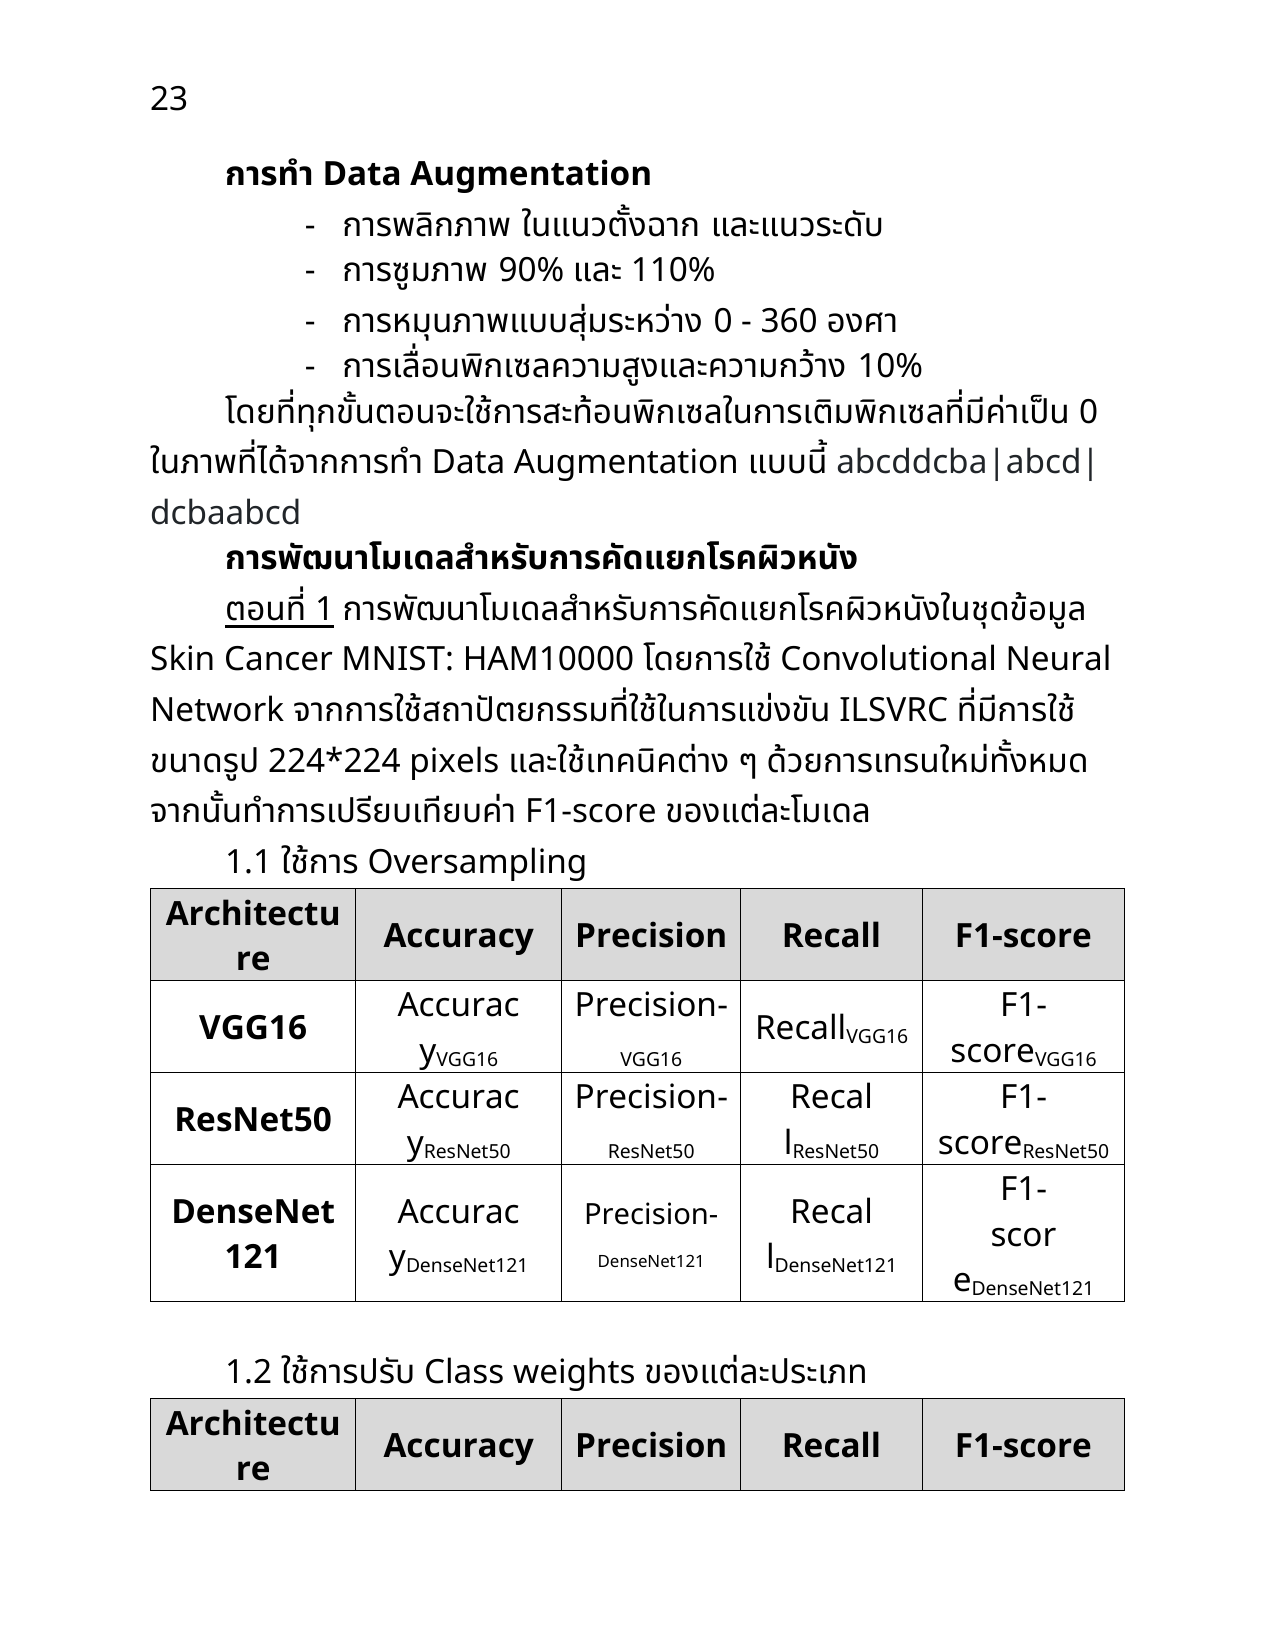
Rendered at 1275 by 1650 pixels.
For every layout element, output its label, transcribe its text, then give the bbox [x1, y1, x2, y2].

table_cell RecallVGG16 [741, 981, 922, 1072]
list การเลื่อนพิกเซลความสูงและความกว้าง 10% [304, 342, 1125, 387]
table_header F1-score [923, 889, 1124, 980]
table_cell F1-scoreResNet50 [923, 1073, 1124, 1164]
table_cell PrecisionResNet50 [562, 1073, 740, 1164]
table_header Accuracy [356, 889, 561, 980]
list การพลิกภาพ ในแนวตั้งฉาก และแนวระดับ [304, 201, 1125, 246]
text การทำ Data Augmentation [150, 150, 1125, 201]
table_cell ResNet50 [151, 1073, 355, 1164]
table_cell F1-scoreDenseNet121 [923, 1165, 1124, 1301]
table_header Precision [562, 889, 740, 980]
table_cell AccuracyDenseNet121 [356, 1165, 561, 1301]
table_header Recall [741, 1399, 922, 1490]
table_cell PrecisionVGG16 [562, 981, 740, 1072]
table_header Recall [741, 889, 922, 980]
table_header Precision [562, 1399, 740, 1490]
table_header Architecture [151, 889, 355, 980]
table_header Architecture [151, 1399, 355, 1490]
list การซูมภาพ 90% และ 110% [304, 246, 1125, 297]
table_cell VGG16 [151, 981, 355, 1072]
text 1.2 ใช้การปรับ Class weights ของแต่ละประเภท [150, 1348, 1125, 1398]
table_cell AccuracyResNet50 [356, 1073, 561, 1164]
table_cell DenseNet121 [151, 1165, 355, 1301]
table_header Accuracy [356, 1399, 561, 1490]
table_cell RecallDenseNet121 [741, 1165, 922, 1301]
list การหมุนภาพแบบสุ่มระหว่าง 0 - 360 องศา [304, 297, 1125, 342]
text ตอนที่ 1 การพัฒนาโมเดลสำหรับการคัดแยกโรคผิวหนังในชุดข้อมูล Skin Cancer MNIST: HAM10000 โดยการใช้ Convolutional Neural Network จากการใช้สถาปัตยกรรมที่ใช้ในการแข่งขัน ILSVRC ที่มีการใช้ขนาดรูป 224*224 pixels และใช้เทคนิคต่าง ๆ ด้วยการเทรนใหม่ทั้งหมด จากนั้นทำการเปรียบเทียบค่า F1-score ของแต่ละโมเดล [150, 584, 1125, 838]
table_cell PrecisionDenseNet121 [562, 1165, 740, 1301]
table_cell RecallResNet50 [741, 1073, 922, 1164]
table_cell AccuracyVGG16 [356, 981, 561, 1072]
text การพัฒนาโมเดลสำหรับการคัดแยกโรคผิวหนัง [150, 534, 1125, 584]
text 1.1 ใช้การ Oversampling [150, 838, 1125, 888]
table_header F1-score [923, 1399, 1124, 1490]
table_cell F1-scoreVGG16 [923, 981, 1124, 1072]
text โดยที่ทุกขั้นตอนจะใช้การสะท้อนพิกเซลในการเติมพิกเซลที่มีค่าเป็น 0 ในภาพที่ได้จากการทำ Data Augmentation แบบนี้ abcddcba|abcd|dcbaabcd [150, 387, 1125, 534]
